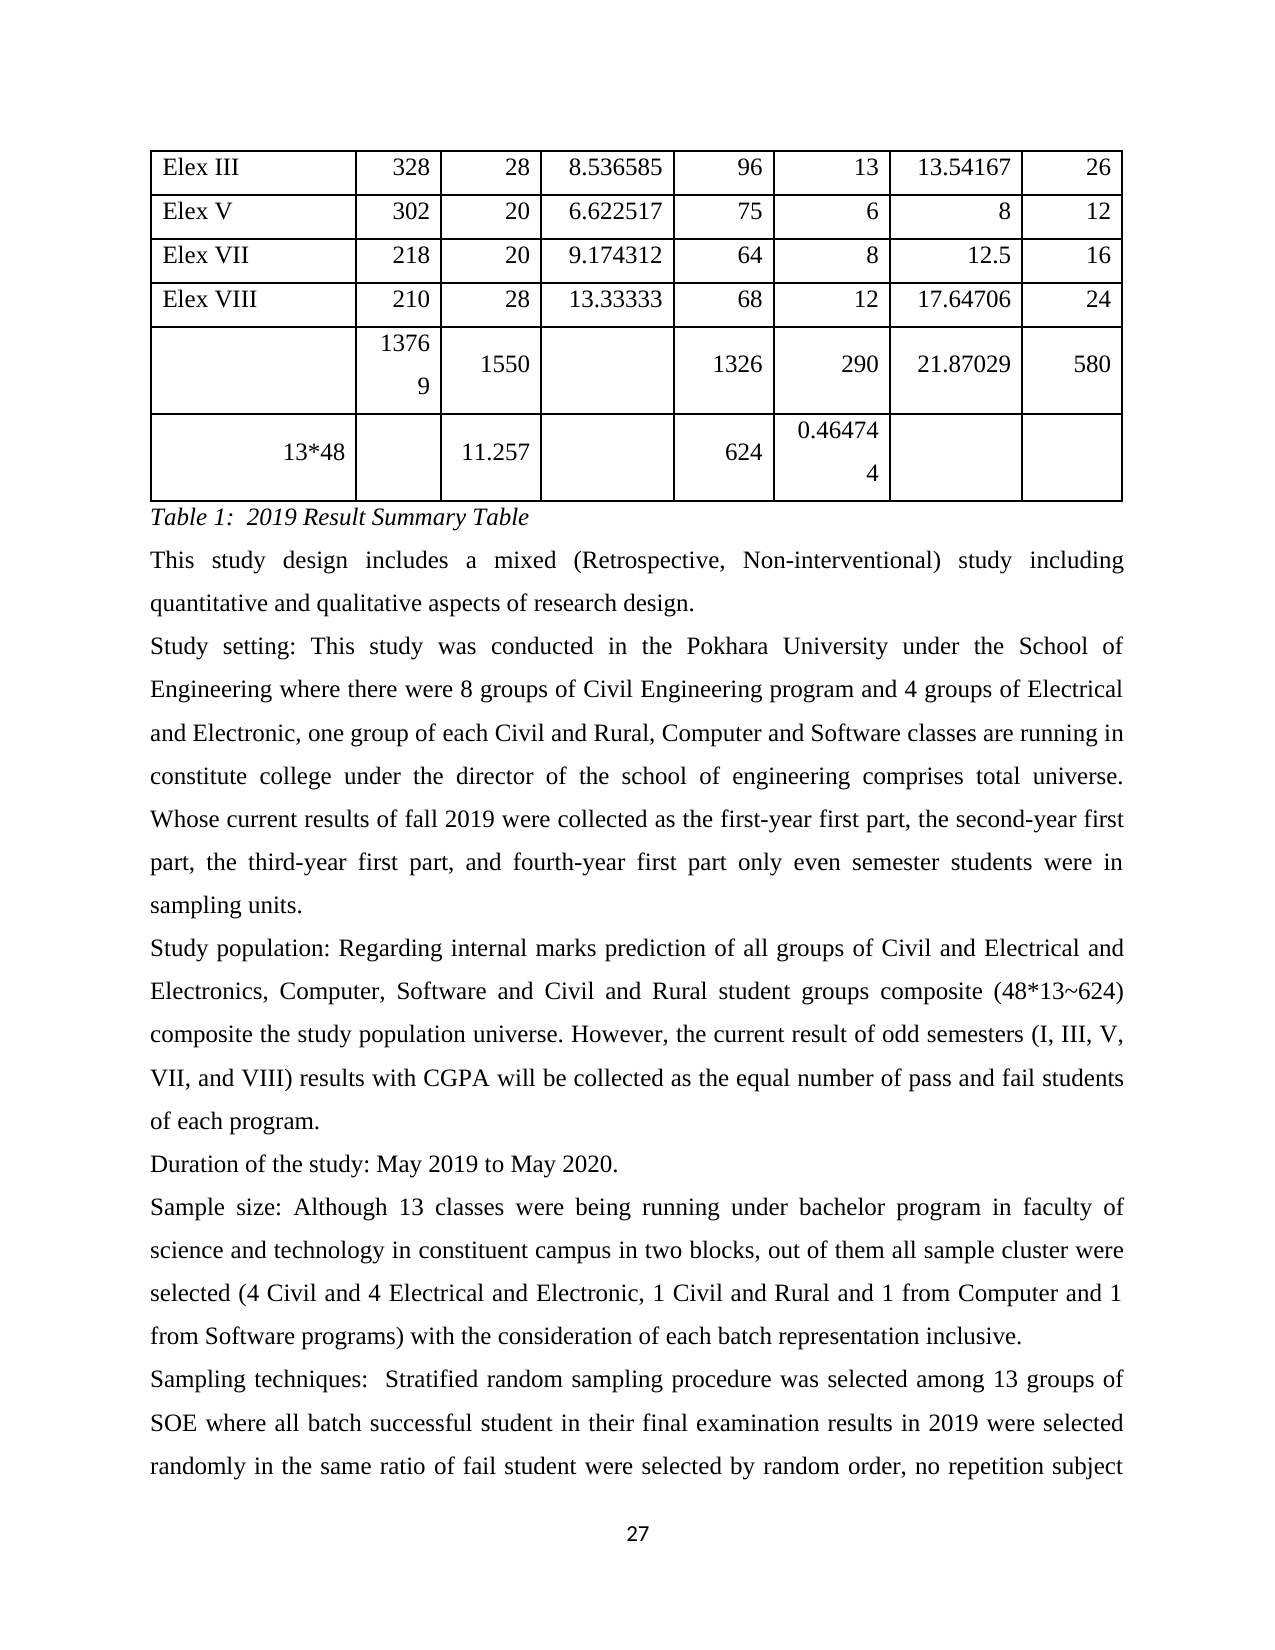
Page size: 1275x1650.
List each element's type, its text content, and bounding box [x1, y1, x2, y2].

table_cell 8 [891, 196, 1021, 238]
table_cell 13*48 [152, 415, 355, 500]
table_cell 96 [675, 152, 773, 194]
table_cell 624 [675, 415, 773, 500]
table_cell 13769 [357, 328, 440, 413]
table_cell 11.257 [442, 415, 540, 500]
table_cell [891, 415, 1021, 500]
table_cell [357, 415, 440, 500]
table_cell [542, 415, 673, 500]
table_cell 16 [1023, 240, 1121, 282]
table_cell 20 [442, 240, 540, 282]
table_cell [542, 328, 673, 413]
table_cell 8.536585 [542, 152, 673, 194]
text This study design includes a mixed (Retrospective, Non-interventional) study including quantitative and qualitative aspects of research design. [150, 545, 1125, 617]
table_cell 17.64706 [891, 284, 1021, 326]
table_cell 68 [675, 284, 773, 326]
table_cell 28 [442, 284, 540, 326]
table_cell 0.464744 [775, 415, 889, 500]
table_cell Elex VII [152, 240, 355, 282]
text Table 1: 2019 Result Summary Table [150, 502, 1125, 531]
table_cell 302 [357, 196, 440, 238]
table_cell 12 [775, 284, 889, 326]
table_cell 1326 [675, 328, 773, 413]
table_cell 13.54167 [891, 152, 1021, 194]
table_cell 20 [442, 196, 540, 238]
table_cell 26 [1023, 152, 1121, 194]
text Study population: Regarding internal marks prediction of all groups of Civil and Electrical and Electronics, Computer, Software and Civil and Rural student groups composite (48*13~624) composite the study population universe. However, the current result of odd semesters (I, III, V, VII, and VIII) results with CGPA will be collected as the equal number of pass and fail students of each program. [150, 933, 1125, 1134]
table_cell 21.87029 [891, 328, 1021, 413]
table_cell Elex III [152, 152, 355, 194]
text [150, 1364, 1125, 1479]
table_cell 328 [357, 152, 440, 194]
table_cell 210 [357, 284, 440, 326]
table_cell 64 [675, 240, 773, 282]
table_cell 28 [442, 152, 540, 194]
table_cell 580 [1023, 328, 1121, 413]
table_cell 13 [775, 152, 889, 194]
table_cell 6 [775, 196, 889, 238]
table_cell [152, 328, 355, 413]
table_cell 218 [357, 240, 440, 282]
table_cell 12 [1023, 196, 1121, 238]
table_cell 6.622517 [542, 196, 673, 238]
table_cell Elex V [152, 196, 355, 238]
table_cell 9.174312 [542, 240, 673, 282]
table_cell 13.33333 [542, 284, 673, 326]
table_cell 1550 [442, 328, 540, 413]
text Sample size: Although 13 classes were being running under bachelor program in faculty of science and technology in constituent campus in two blocks, out of them all sample cluster were selected (4 Civil and 4 Electrical and Electronic, 1 Civil and Rural and 1 from Computer and 1 from Software programs) with the consideration of each batch representation inclusive. [150, 1192, 1125, 1350]
table_cell 24 [1023, 284, 1121, 326]
text Duration of the study: May 2019 to May 2020. [150, 1149, 1125, 1178]
text Study setting: This study was conducted in the Pokhara University under the School of Engineering where there were 8 groups of Civil Engineering program and 4 groups of Electrical and Electronic, one group of each Civil and Rural, Computer and Software classes are running in constitute college under the director of the school of engineering comprises total universe. Whose current results of fall 2019 were collected as the first-year first part, the second-year first part, the third-year first part, and fourth-year first part only even semester students were in sampling units. [150, 631, 1125, 919]
table_cell 8 [775, 240, 889, 282]
table_cell 12.5 [891, 240, 1021, 282]
table_cell 75 [675, 196, 773, 238]
table_cell [1023, 415, 1121, 500]
table_cell 290 [775, 328, 889, 413]
table_cell Elex VIII [152, 284, 355, 326]
